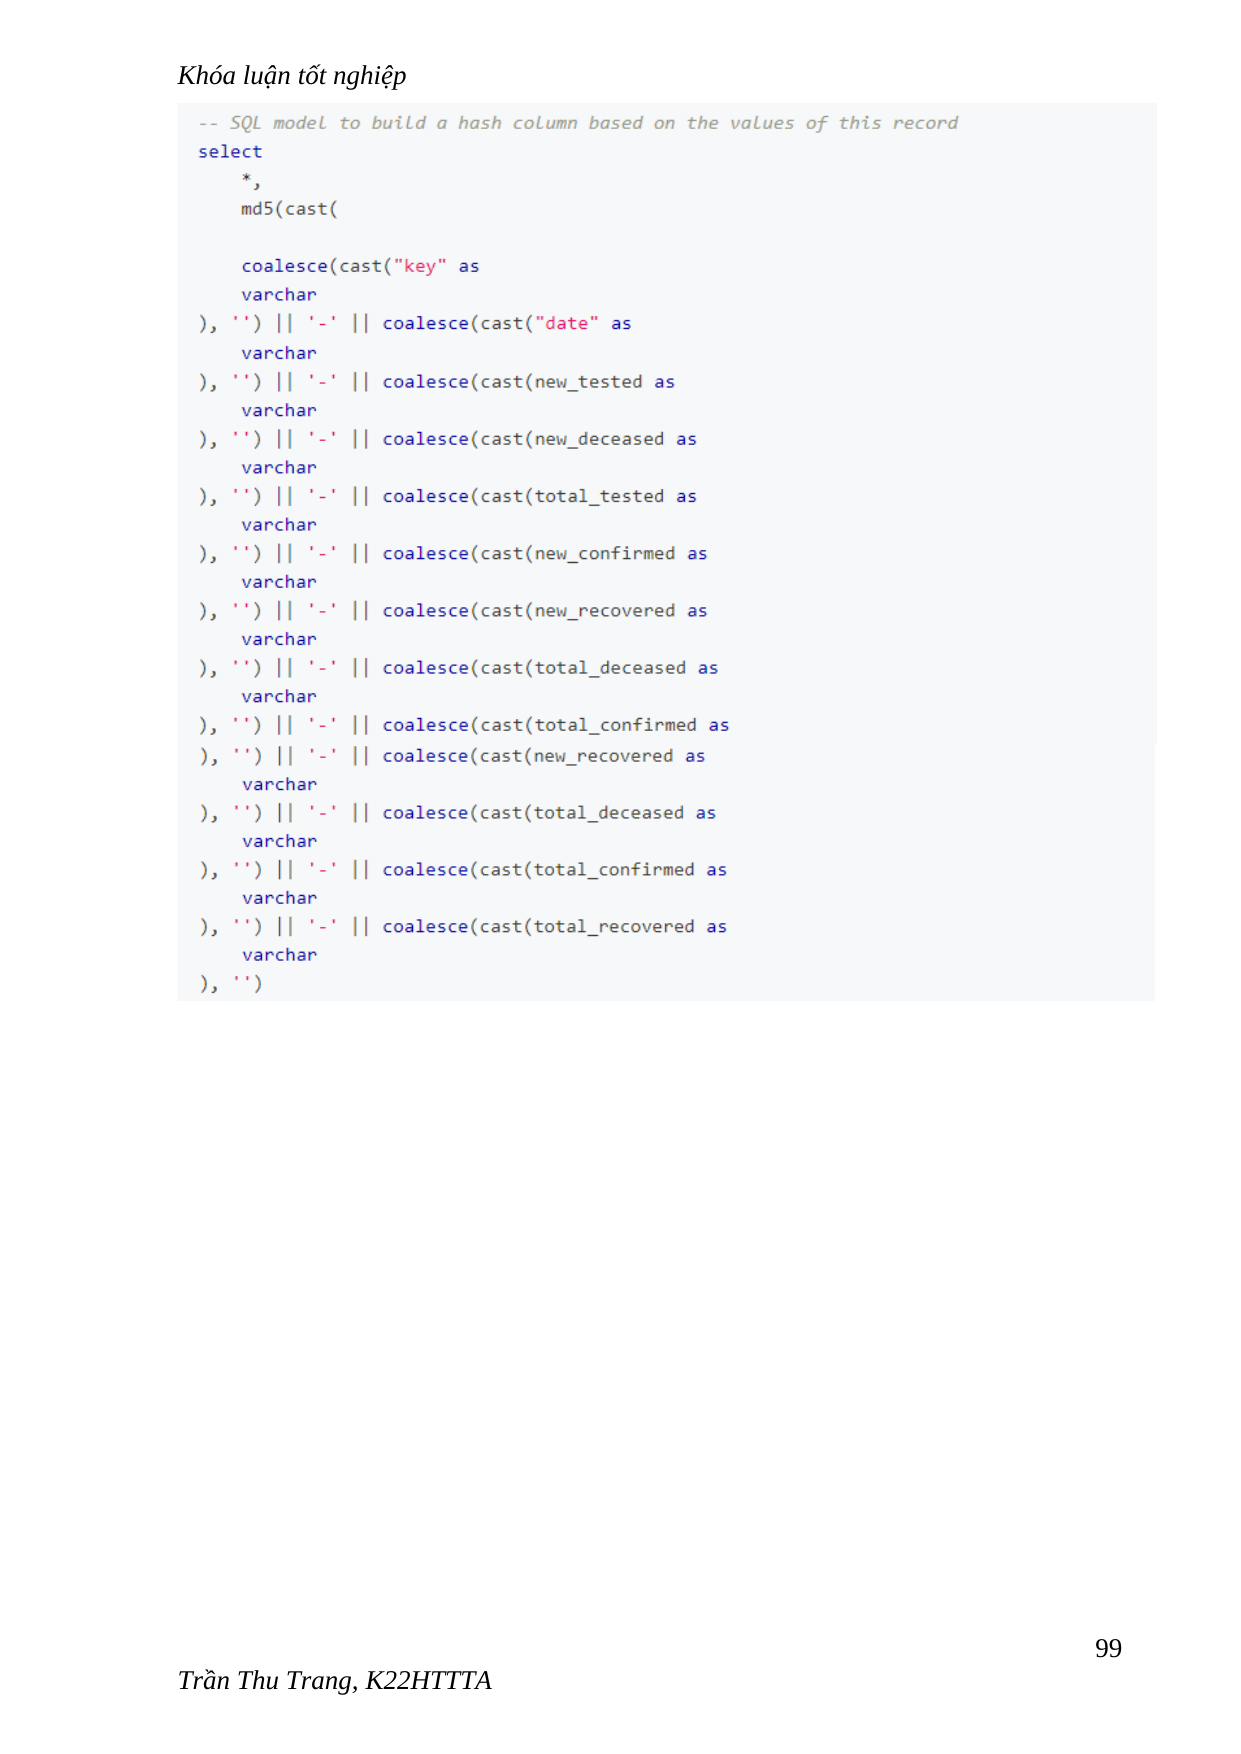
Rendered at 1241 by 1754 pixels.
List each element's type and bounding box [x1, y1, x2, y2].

picture [177, 103, 1157, 1001]
